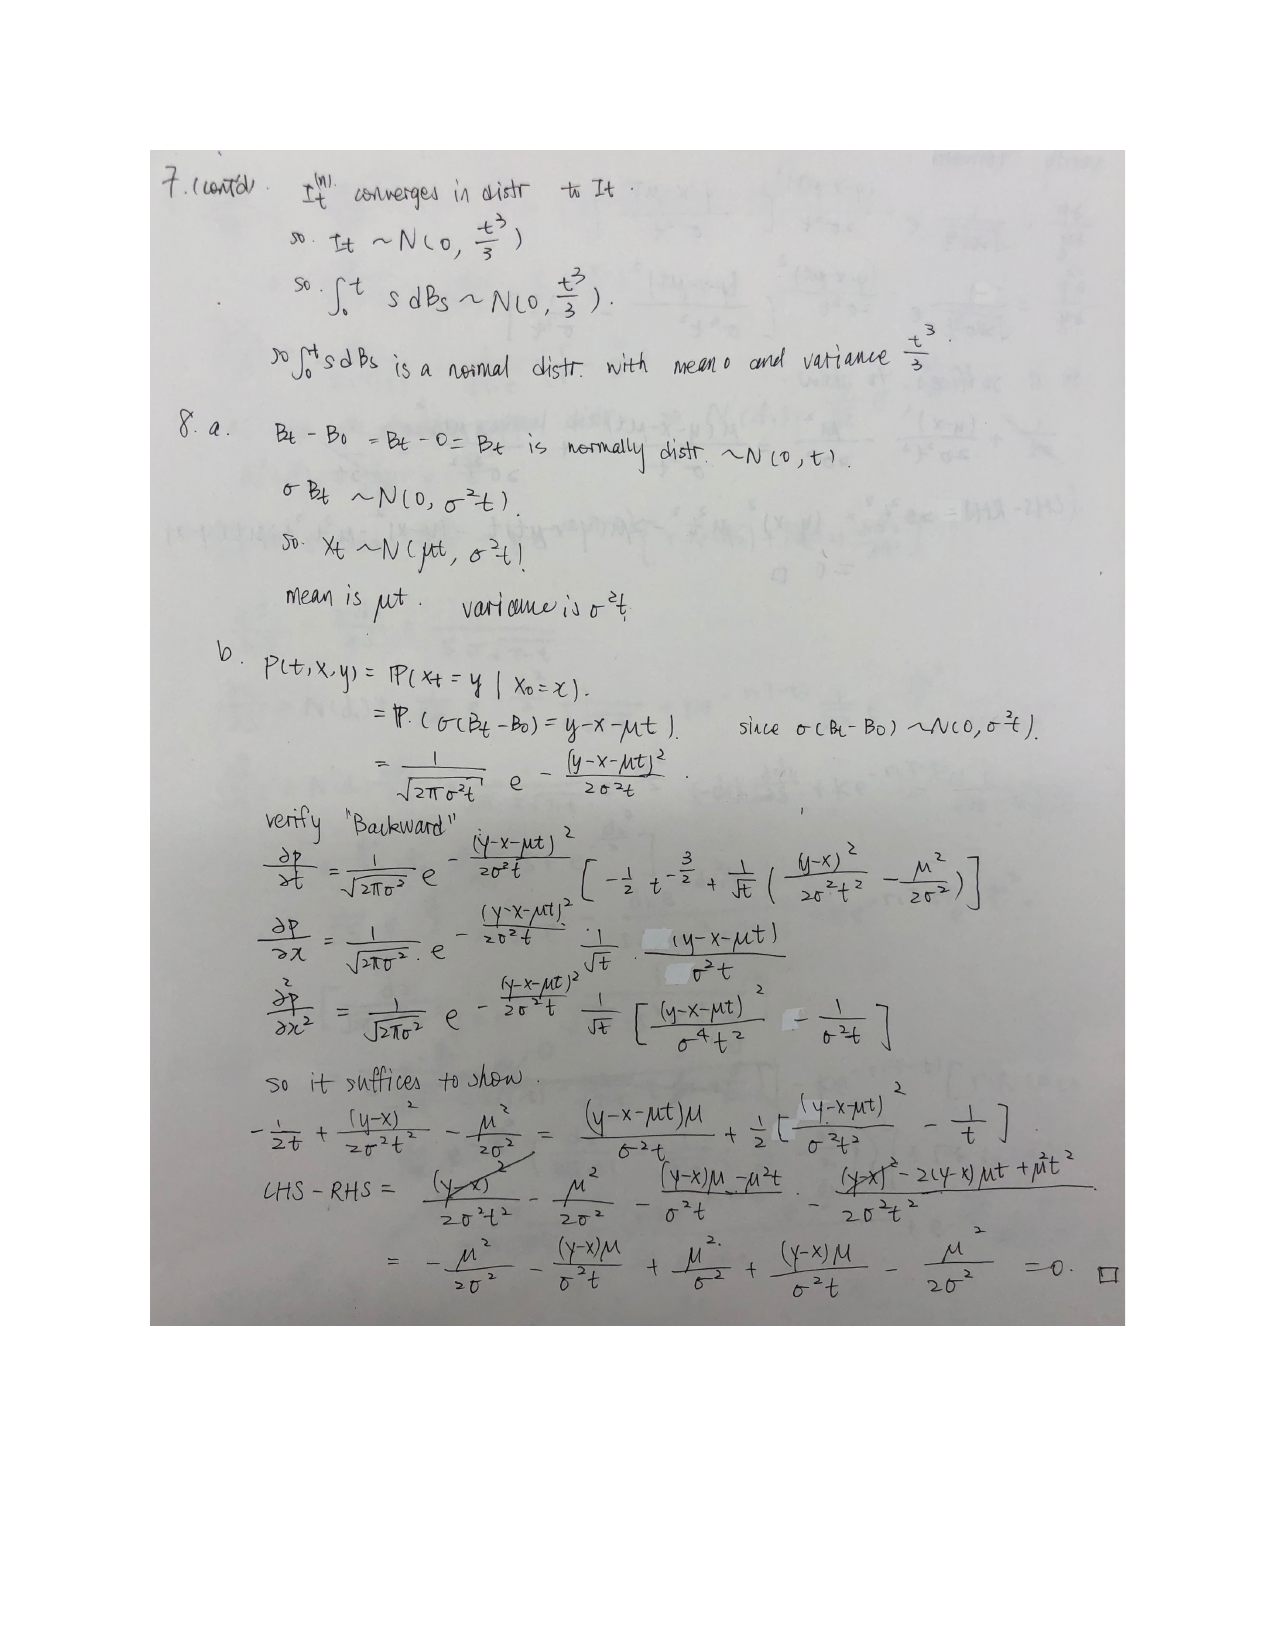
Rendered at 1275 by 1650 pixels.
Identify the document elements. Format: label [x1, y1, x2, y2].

picture [150, 150, 1125, 1326]
